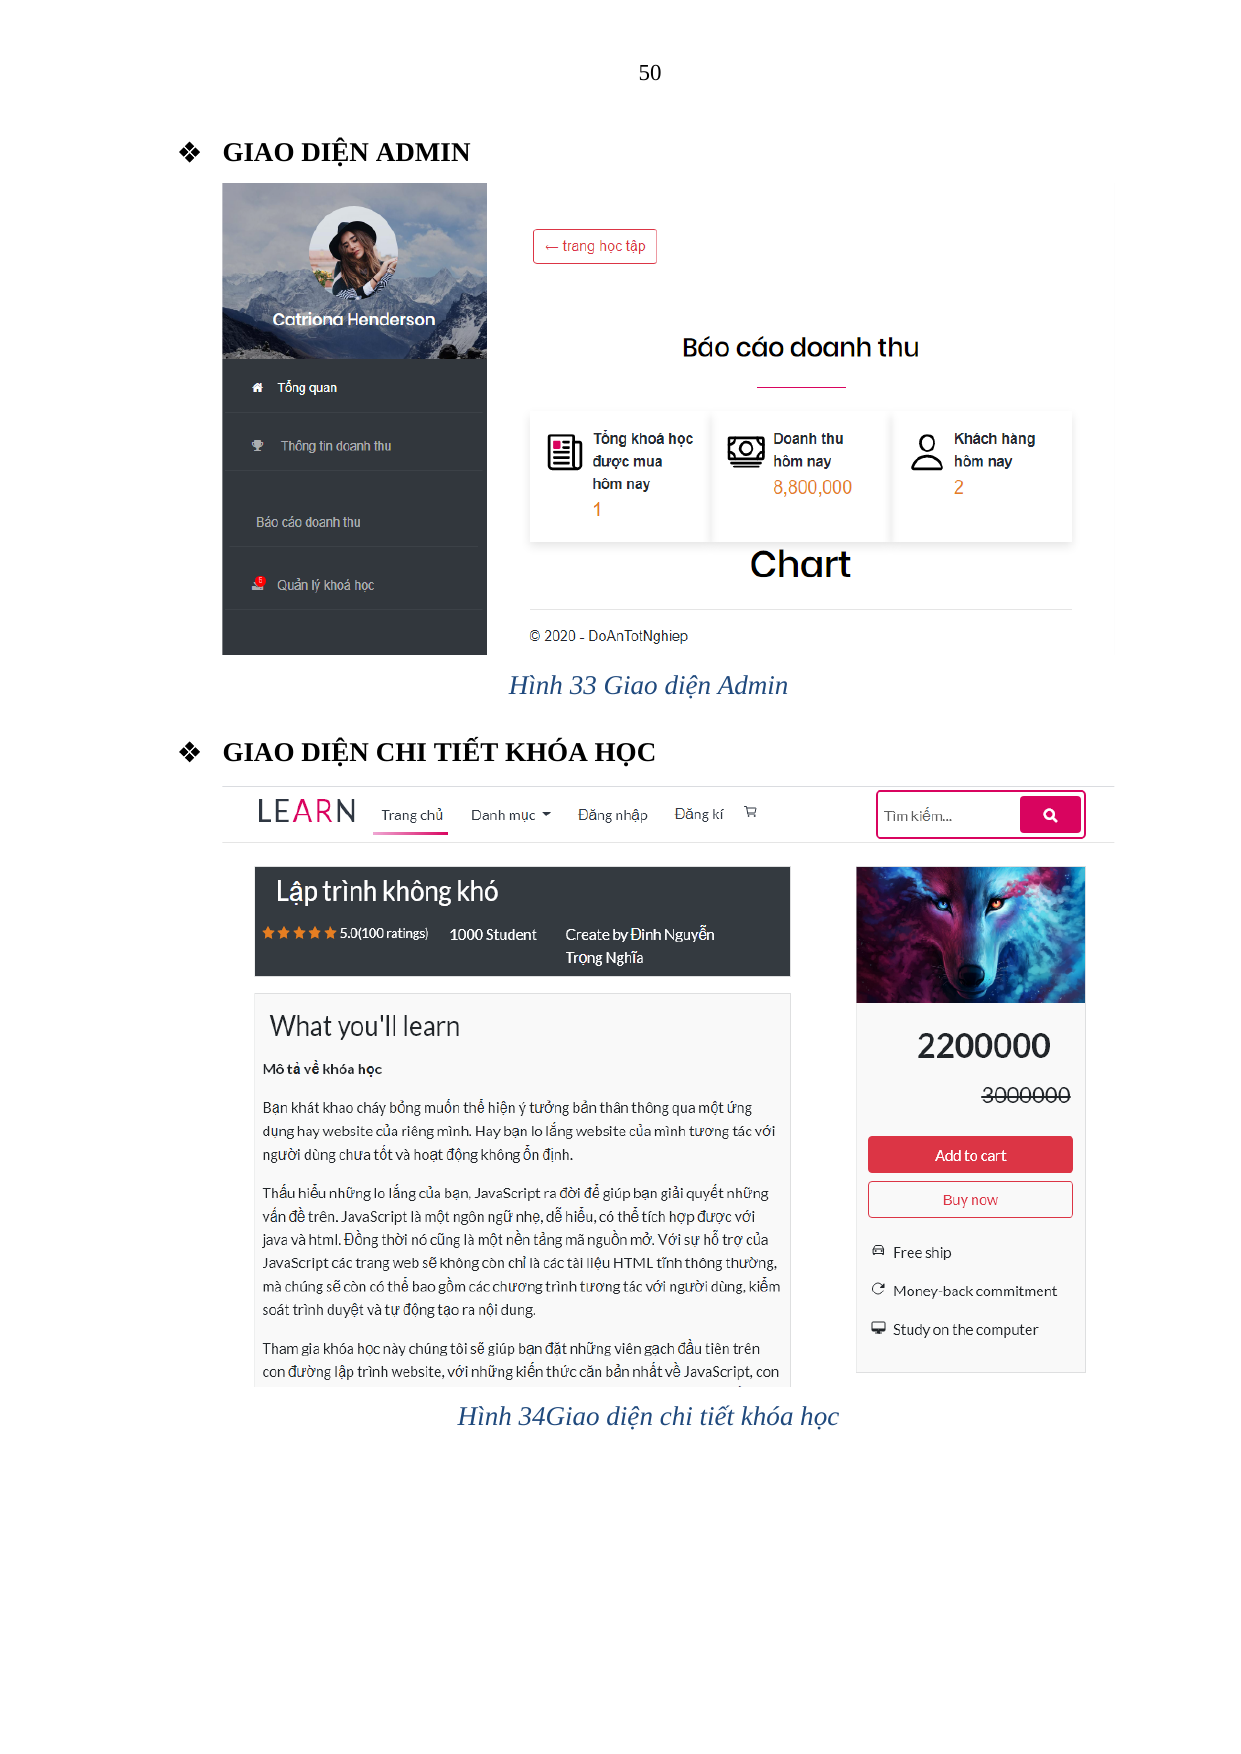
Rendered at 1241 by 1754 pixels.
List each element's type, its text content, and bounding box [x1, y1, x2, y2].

picture [222, 183, 1115, 655]
list GIAO DIỆN ADMIN [177, 136, 1122, 168]
picture [222, 783, 1115, 1387]
list GIAO DIỆN CHI TIẾT KHÓA HỌC [177, 736, 1122, 767]
text Hình 33 Giao diện Admin [177, 669, 1122, 700]
text Hình 34Giao diện chi tiết khóa học [177, 1400, 1122, 1431]
